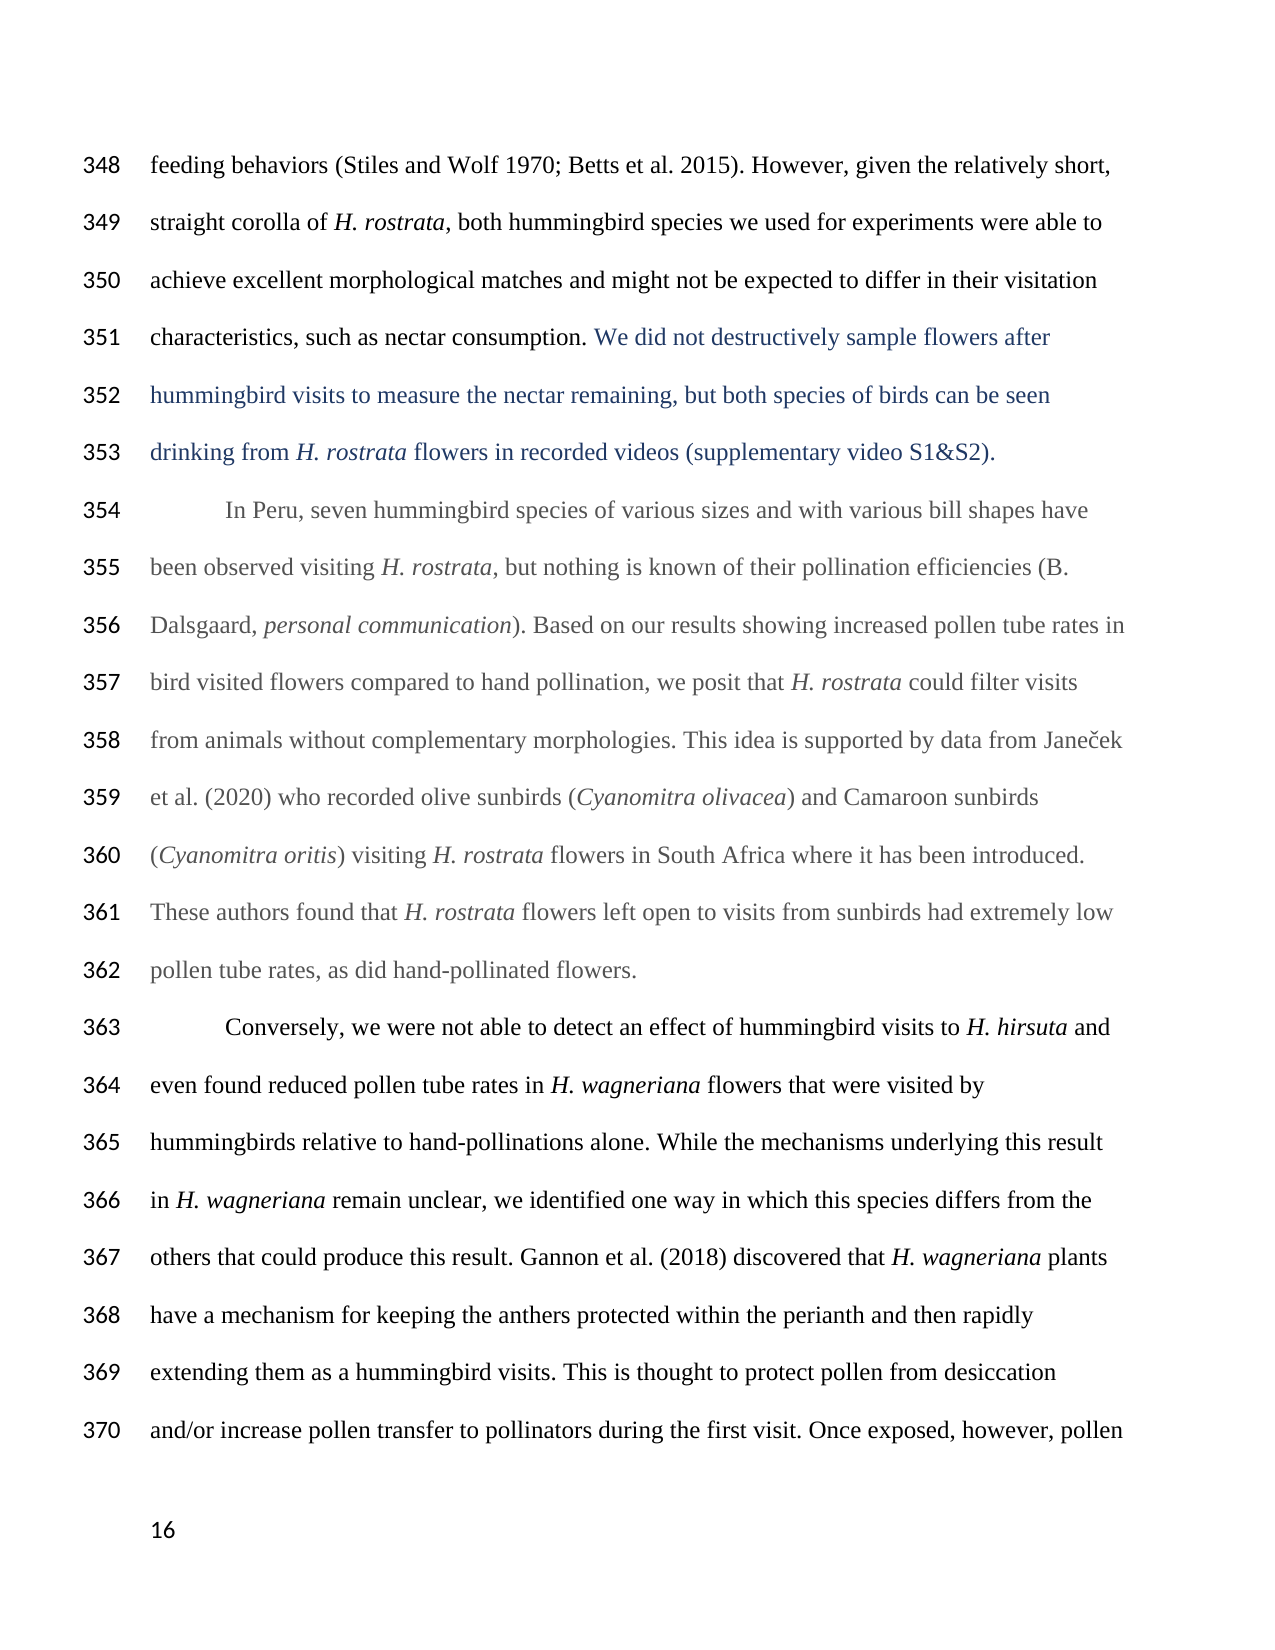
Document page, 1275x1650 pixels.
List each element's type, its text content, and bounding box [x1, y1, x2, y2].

text In Peru, seven hummingbird species of various sizes and with various bill shapes have been observed visiting H. rostrata, but nothing is known of their pollination efficiencies (B. Dalsgaard, personal communication). Based on our results showing increased pollen tube rates in bird visited flowers compared to hand pollination, we posit that H. rostrata could filter visits from animals without complementary morphologies. This idea is supported by data from Janeček et al. (2020) who recorded olive sunbirds (Cyanomitra olivacea) and Camaroon sunbirds (Cyanomitra oritis) visiting H. rostrata flowers in South Africa where it has been introduced. These authors found that H. rostrata flowers left open to visits from sunbirds had extremely low pollen tube rates, as did hand-pollinated flowers. [150, 495, 1125, 984]
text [150, 150, 1125, 466]
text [150, 1012, 1125, 1444]
